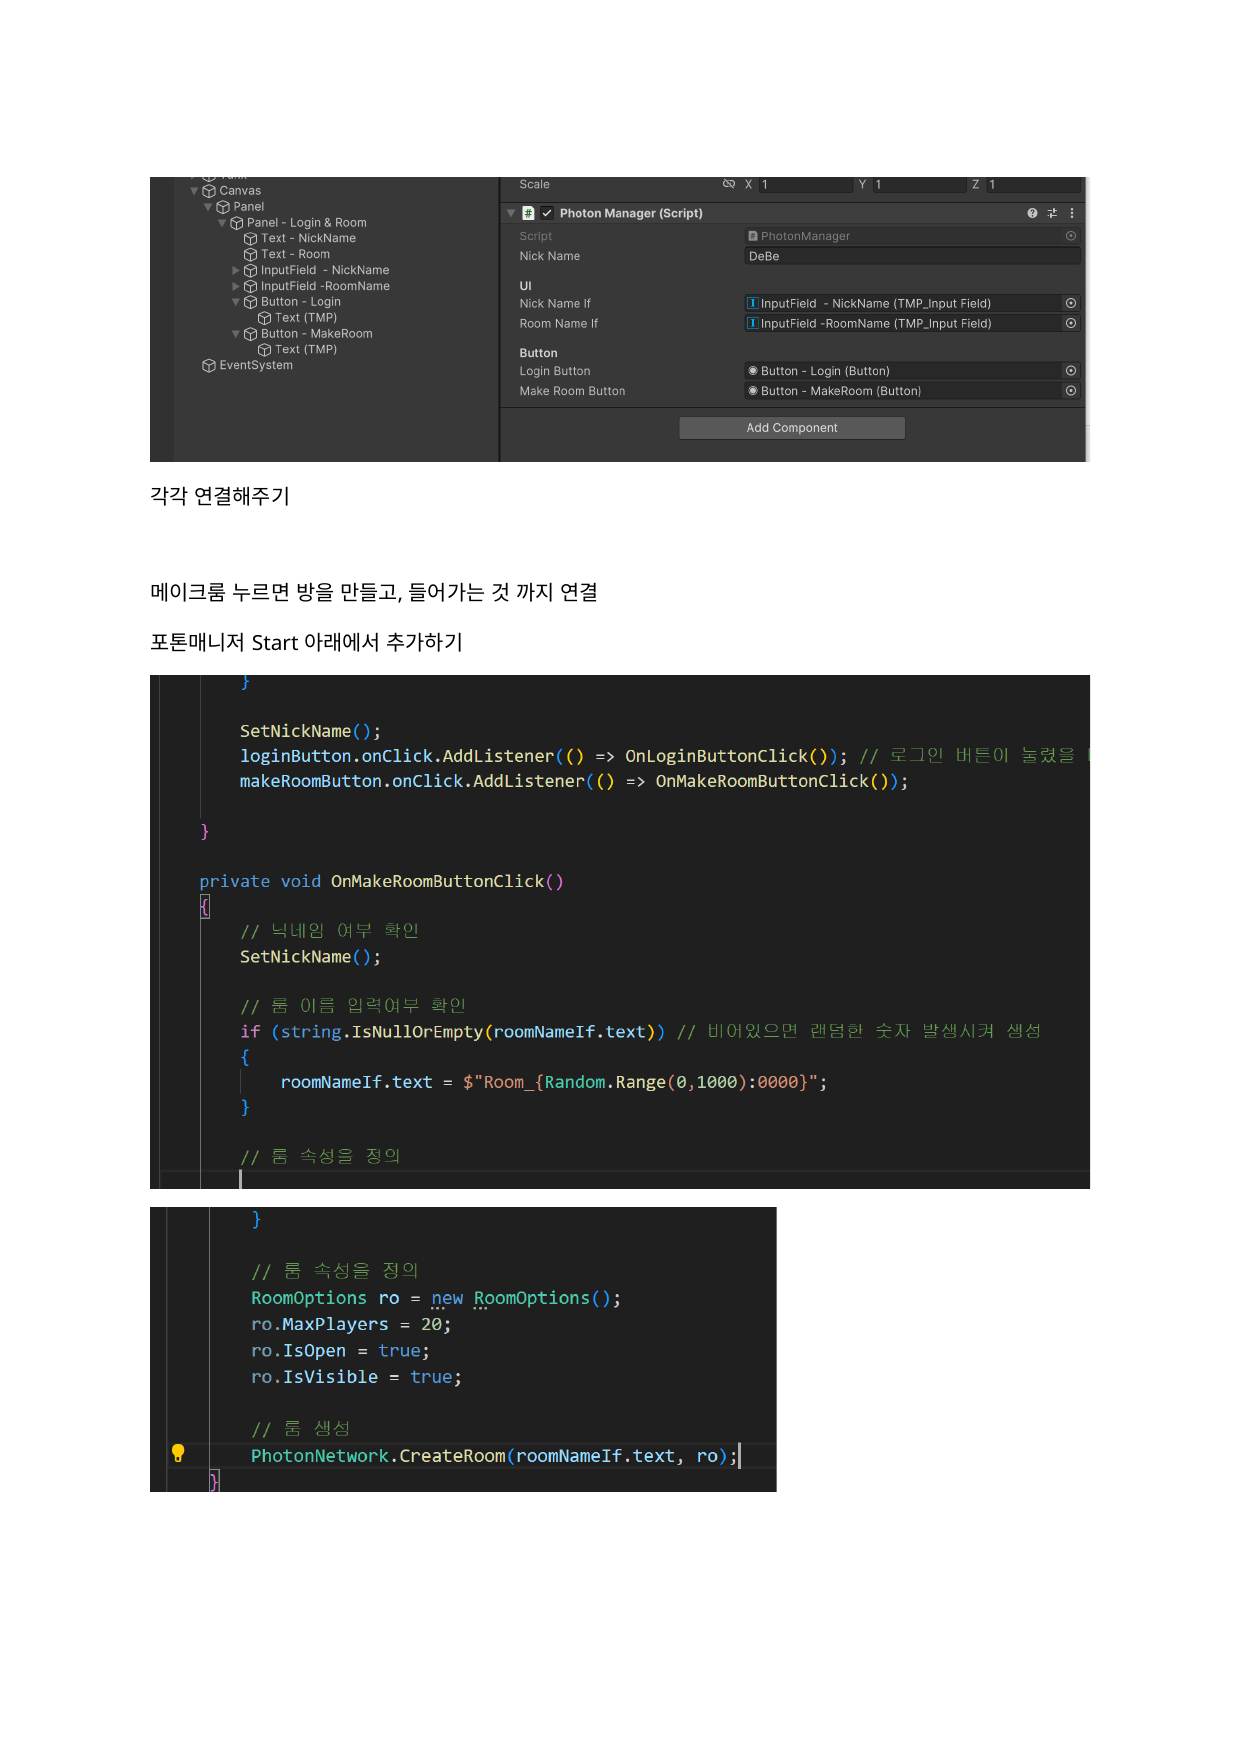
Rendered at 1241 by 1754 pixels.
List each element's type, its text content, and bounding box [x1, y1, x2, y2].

picture [150, 1207, 777, 1492]
text 메이크룸 누르면 방을 만들고, 들어가는 것 까지 연결 [150, 577, 1090, 607]
text 포톤매니저 Start 아래에서 추가하기 [150, 626, 1090, 656]
picture [150, 675, 1091, 1189]
picture [150, 177, 1091, 462]
text 각각 연결해주기 [150, 480, 1090, 510]
